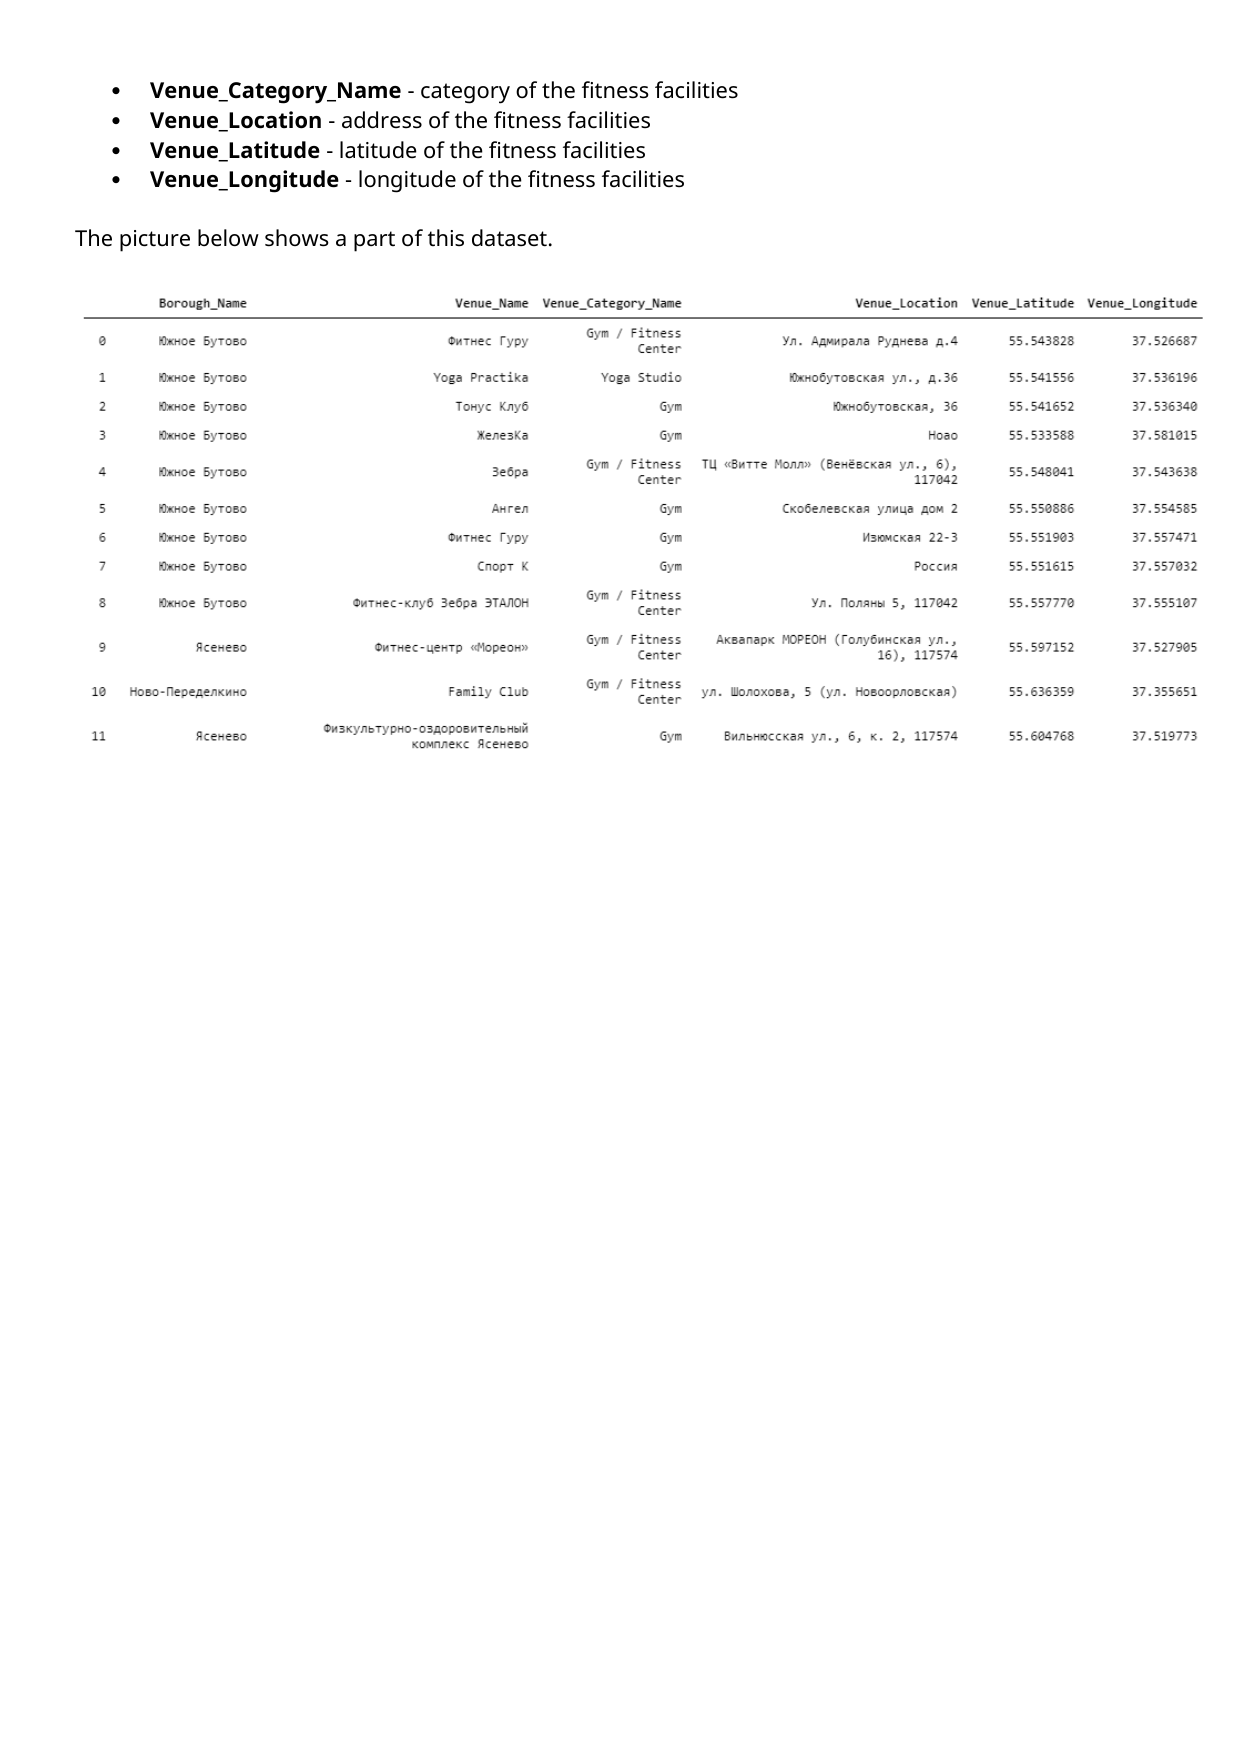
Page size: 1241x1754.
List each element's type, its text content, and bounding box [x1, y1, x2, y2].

list Venue_Longitude - longitude of the fitness facilities [112, 164, 1165, 194]
text The picture below shows a part of this dataset. [75, 223, 1165, 253]
list Venue_Location - address of the fitness facilities [112, 105, 1165, 134]
picture [75, 282, 1203, 756]
list Venue_Latitude - latitude of the fitness facilities [112, 134, 1165, 164]
list Venue_Category_Name - category of the fitness facilities [112, 75, 1165, 105]
